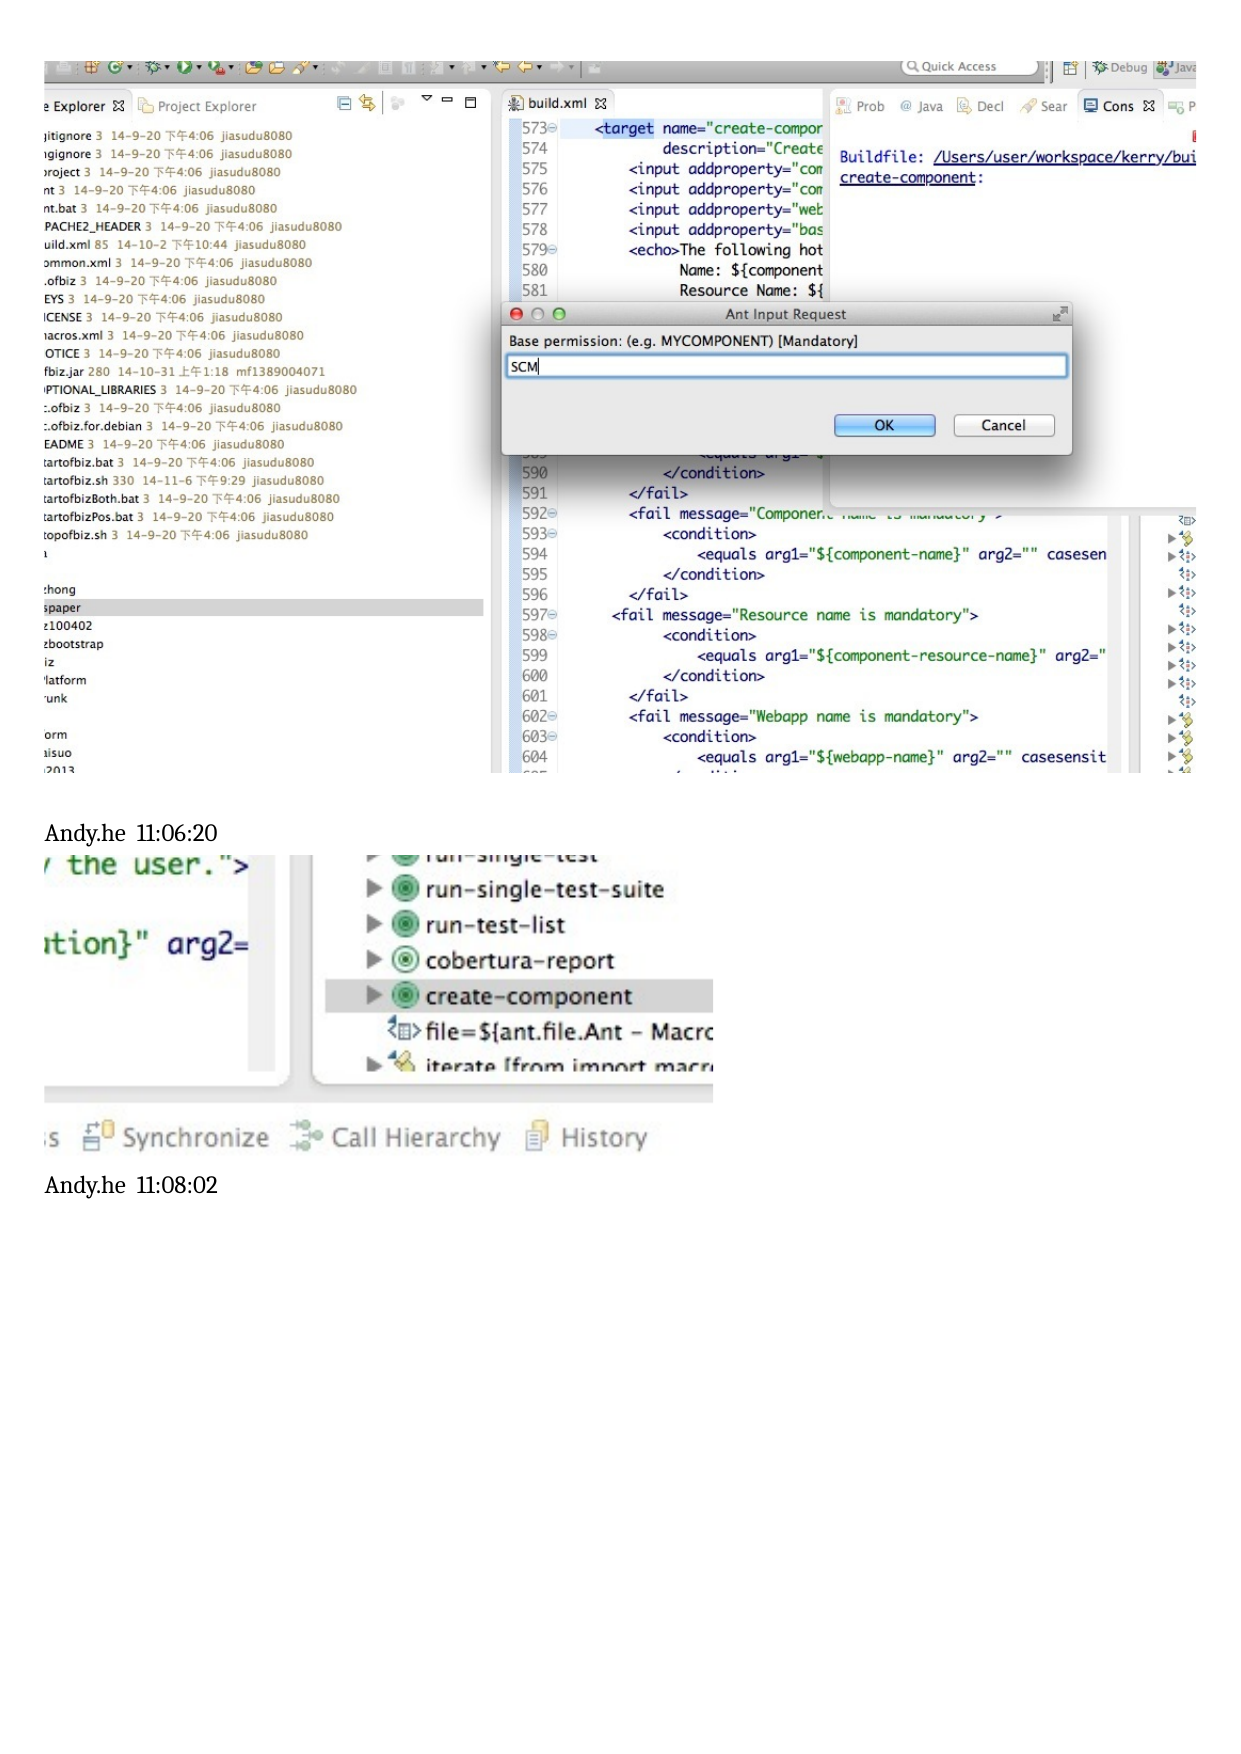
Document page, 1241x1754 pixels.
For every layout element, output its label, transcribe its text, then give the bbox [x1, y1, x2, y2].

picture [44, 855, 714, 1162]
picture [44, 61, 1197, 773]
text Andy.he 11:06:20 [44, 811, 1197, 855]
text Andy.he 11:08:02 [44, 1163, 1197, 1207]
